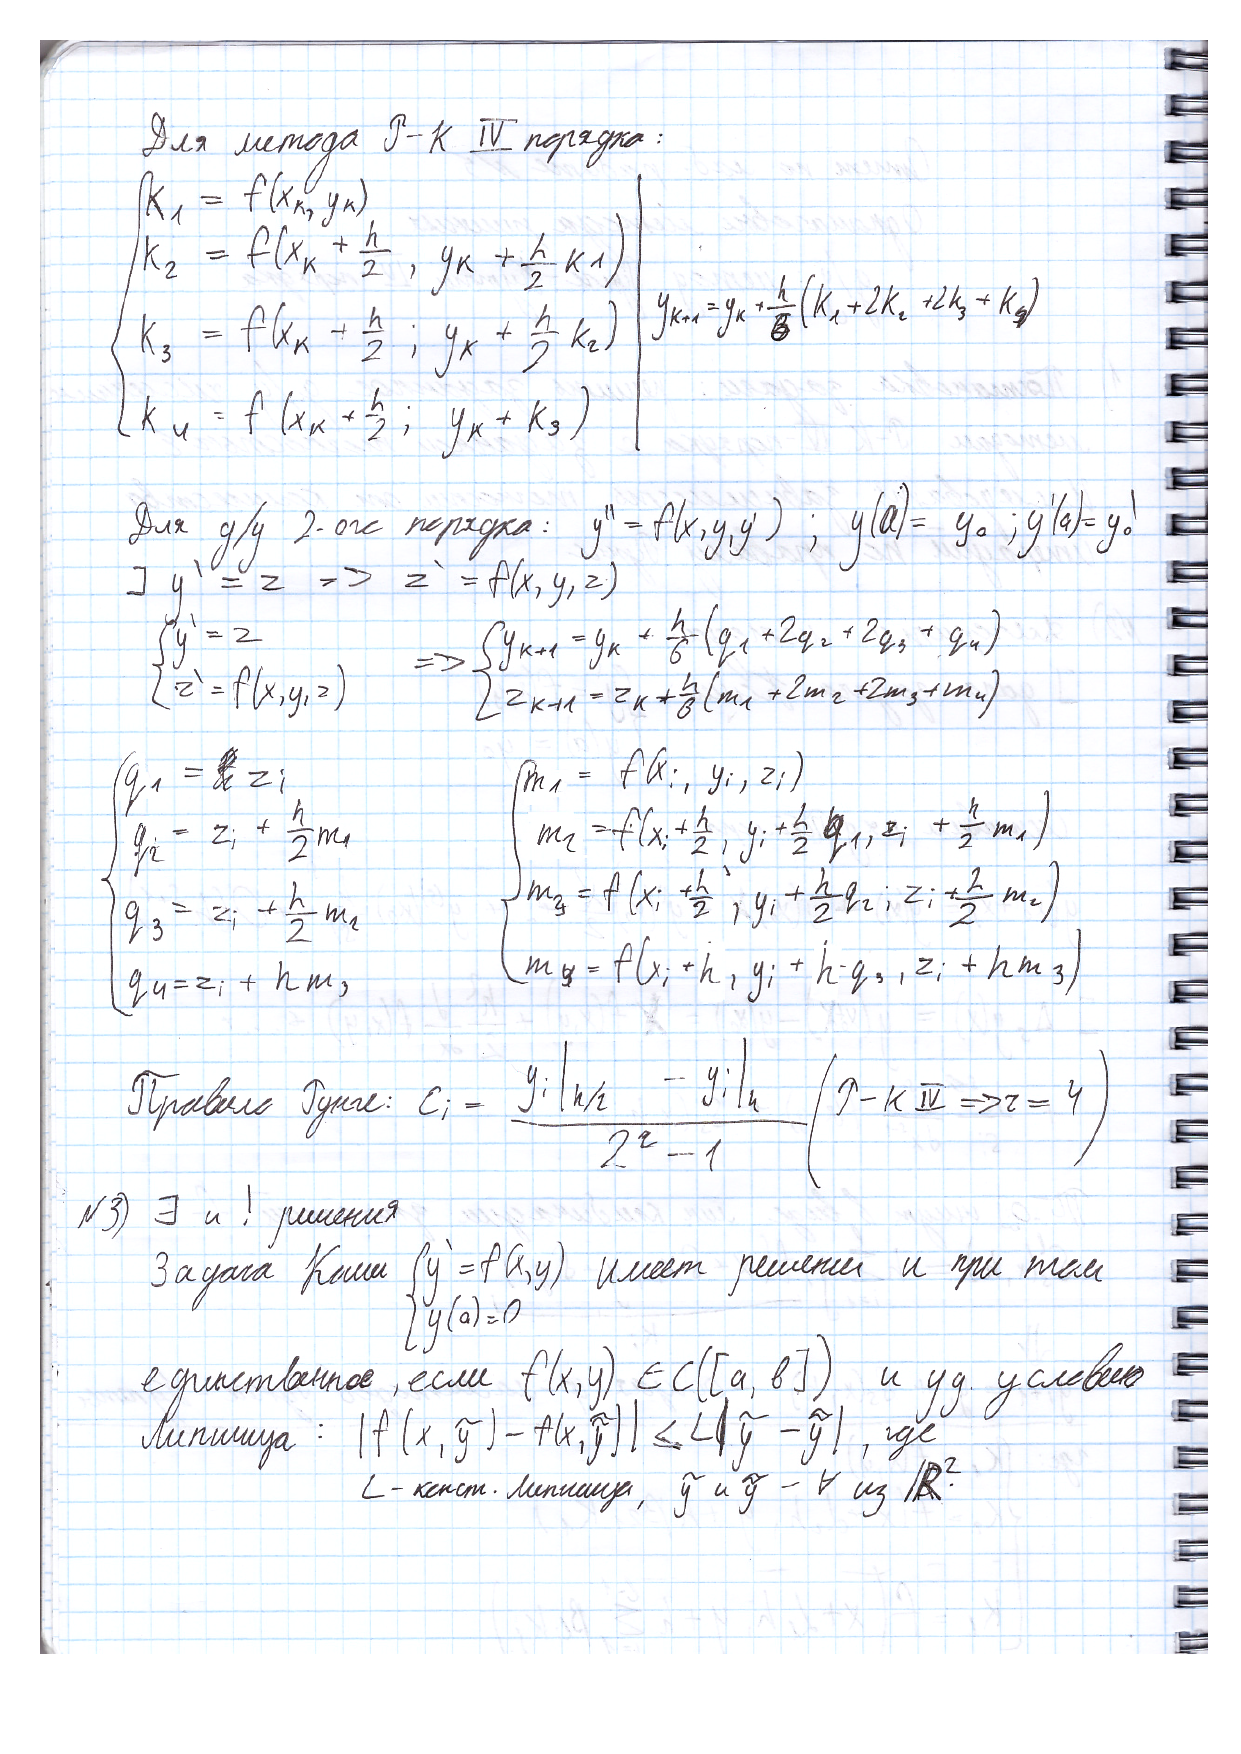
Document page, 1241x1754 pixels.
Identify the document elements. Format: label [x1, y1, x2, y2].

picture [29, 29, 1218, 1664]
